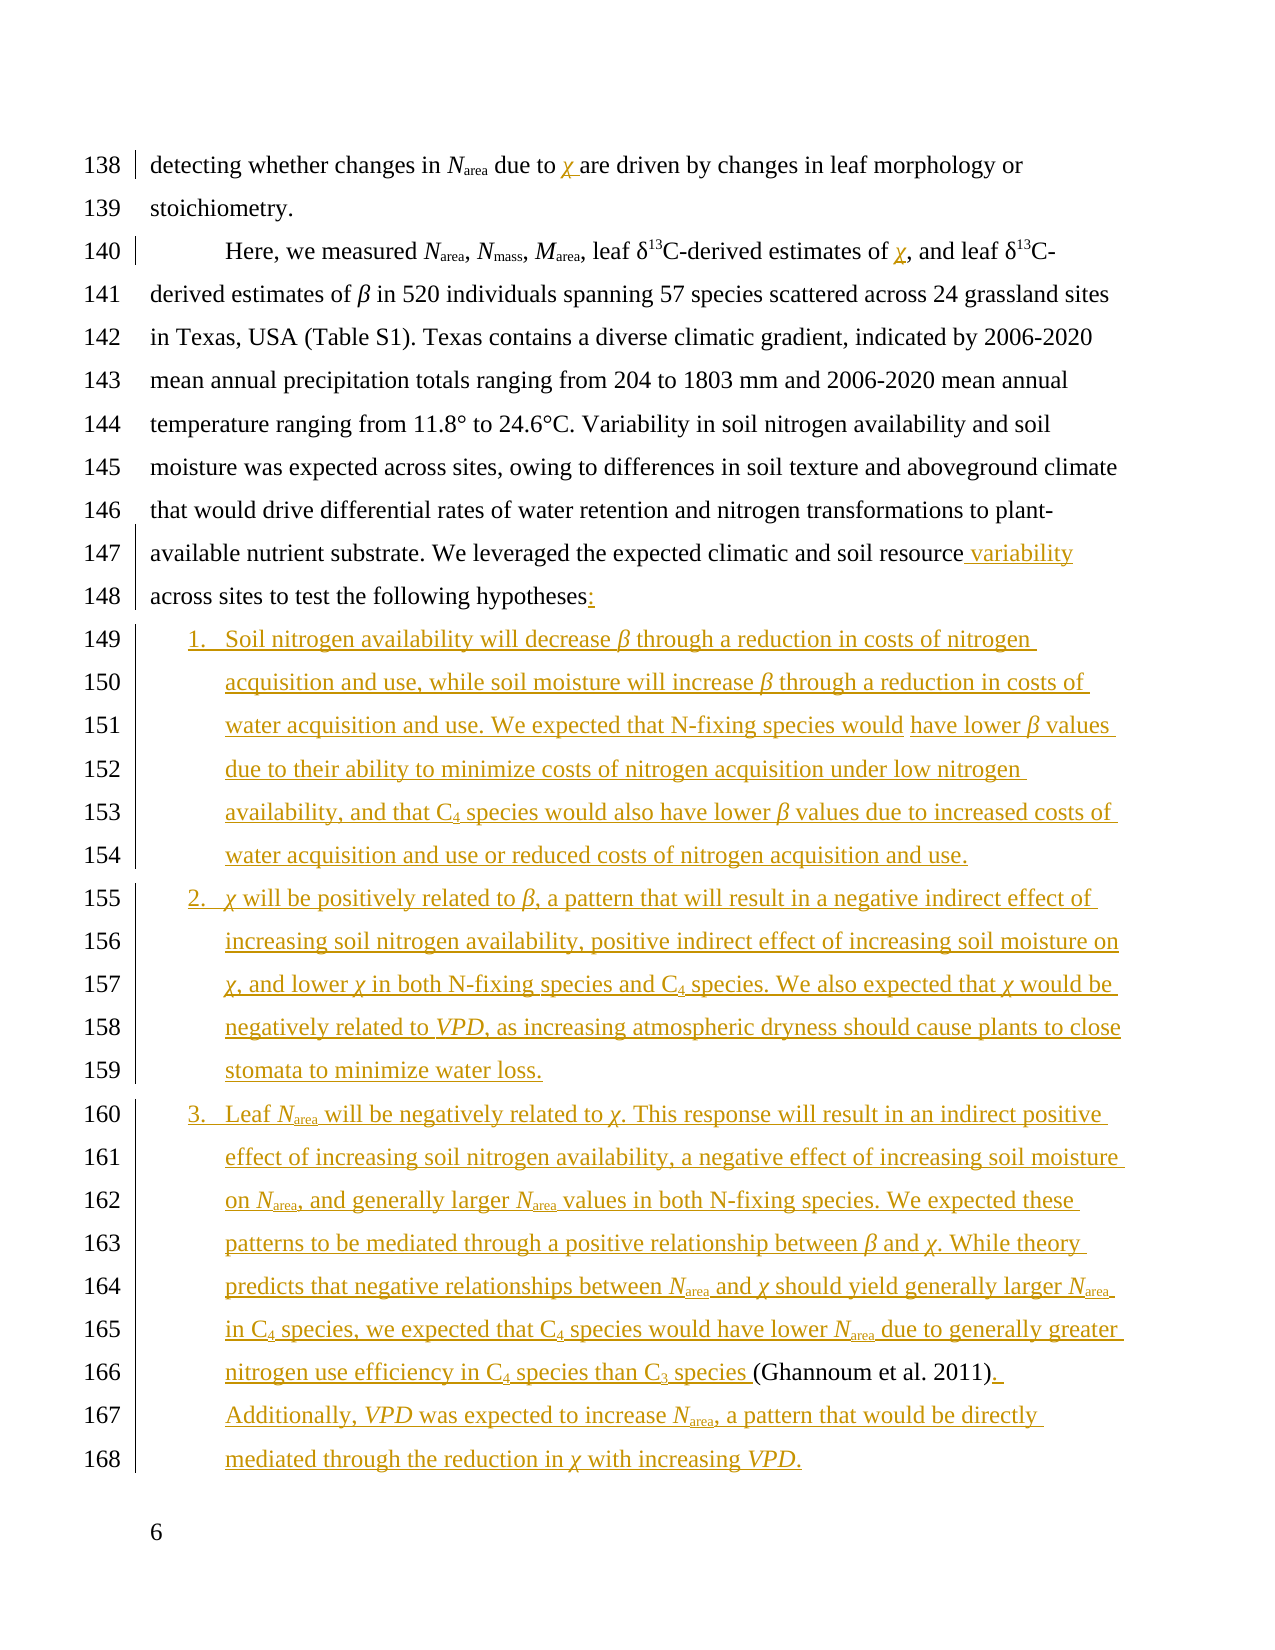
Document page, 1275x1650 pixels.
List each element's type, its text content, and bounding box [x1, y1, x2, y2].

text Here, we measured Narea, Nmass, Marea, leaf δ13C-derived estimates of , and leaf δ13C-derived estimates of β in 520 individuals spanning 57 species scattered across 24 grassland sites in Texas, USA (Table S1). Texas contains a diverse climatic gradient, indicated by 2006-2020 mean annual precipitation totals ranging from 204 to 1803 mm and 2006-2020 mean annual temperature ranging from 11.8° to 24.6°C. Variability in soil nitrogen availability and soil moisture was expected across sites, owing to differences in soil texture and aboveground climate that would drive differential rates of water retention and nitrogen transformations to plant-available nutrient substrate. We leveraged the expected climatic and soil resource across sites to test the following hypotheses [150, 236, 1125, 610]
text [150, 150, 1125, 222]
list (Ghannoum et al. 2011) [187, 1099, 1125, 1472]
